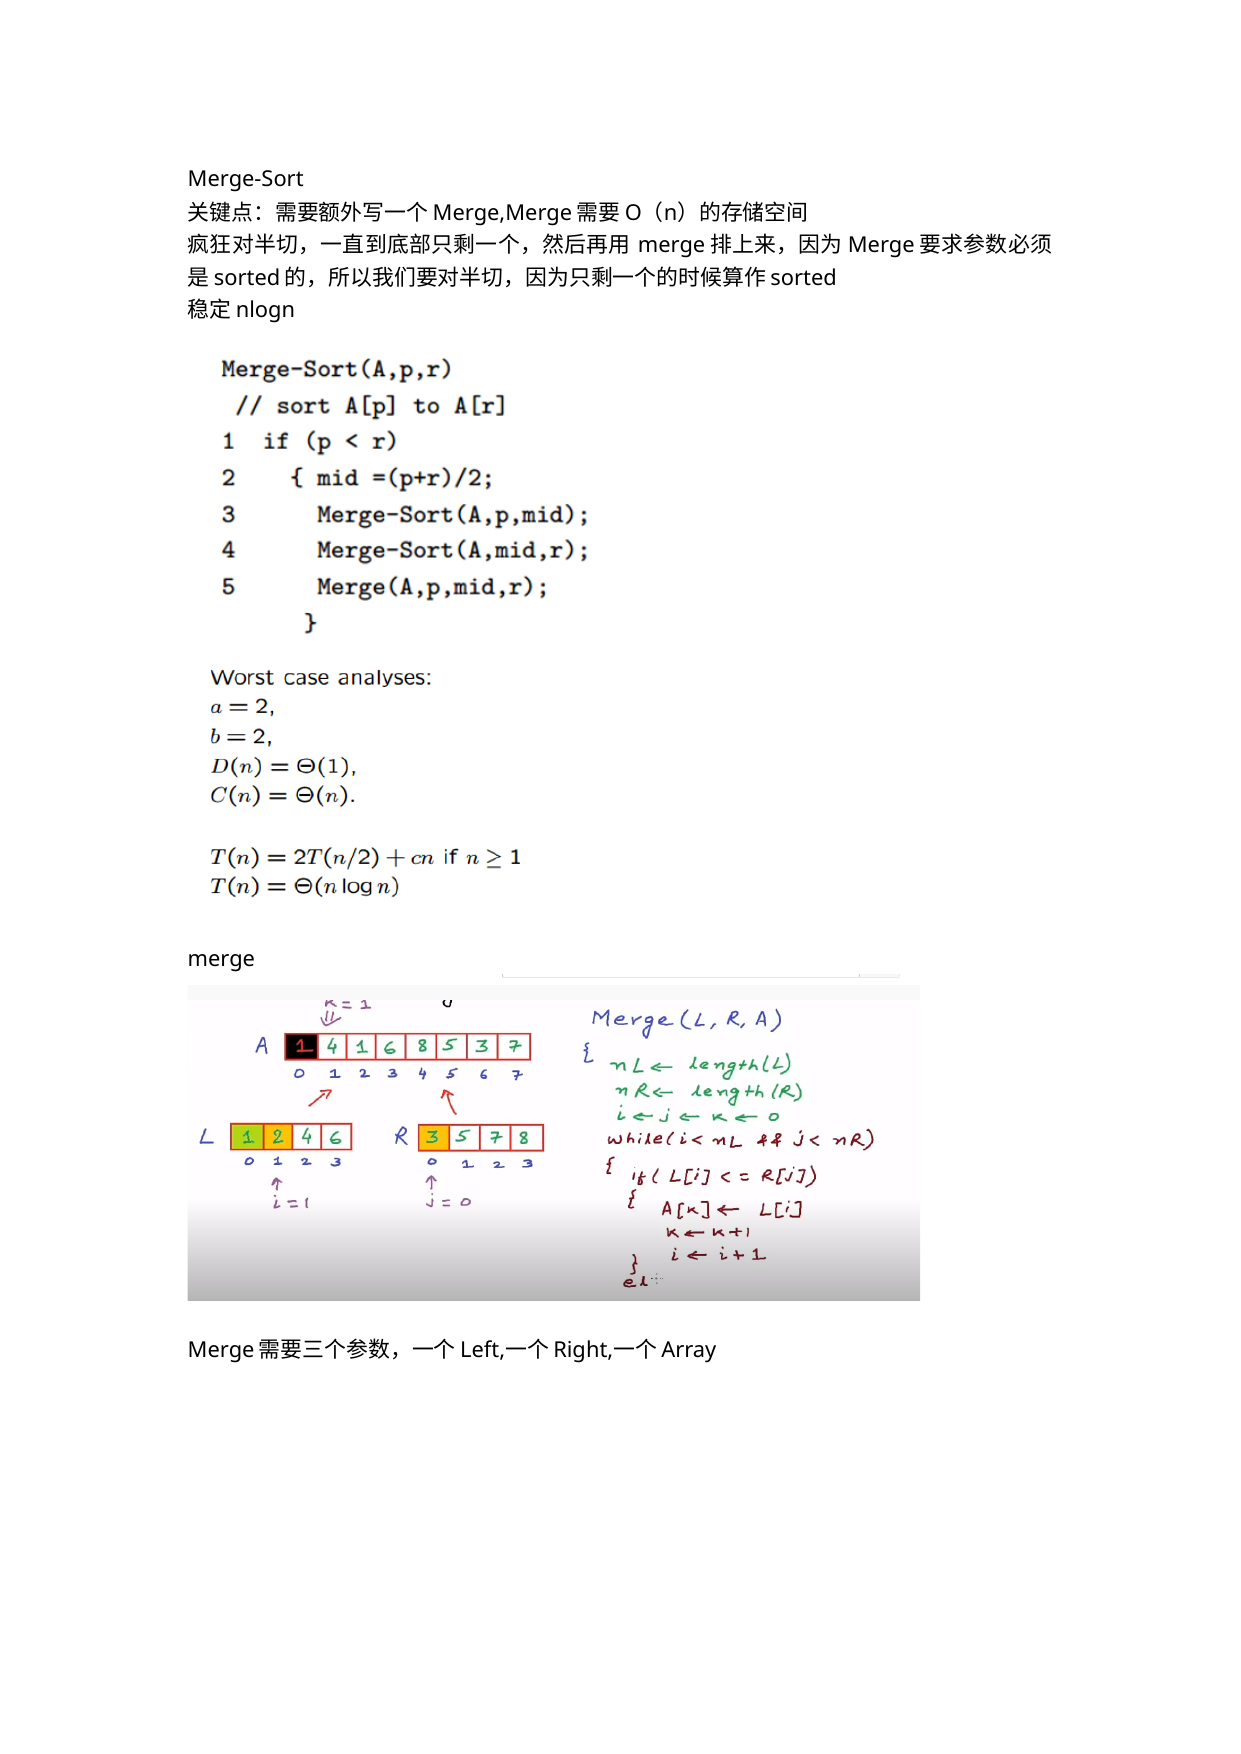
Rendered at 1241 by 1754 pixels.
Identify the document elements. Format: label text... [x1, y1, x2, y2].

text 稳定nlogn [187, 292, 1053, 324]
text Merge-Sort [187, 162, 1053, 194]
picture [187, 649, 594, 907]
text Merge需要三个参数，一个Left,一个Right,一个Array [187, 1332, 1053, 1364]
text 关键点：需要额外写一个Merge,Merge需要O（n）的存储空间 [187, 194, 1053, 227]
picture [187, 324, 605, 646]
text 疯狂对半切，一直到底部只剩一个，然后再用merge排上来，因为Merge要求参数必须是sorted的，所以我们要对半切，因为只剩一个的时候算作sorted [187, 227, 1053, 292]
picture [187, 974, 921, 1301]
text merge [187, 942, 1053, 974]
